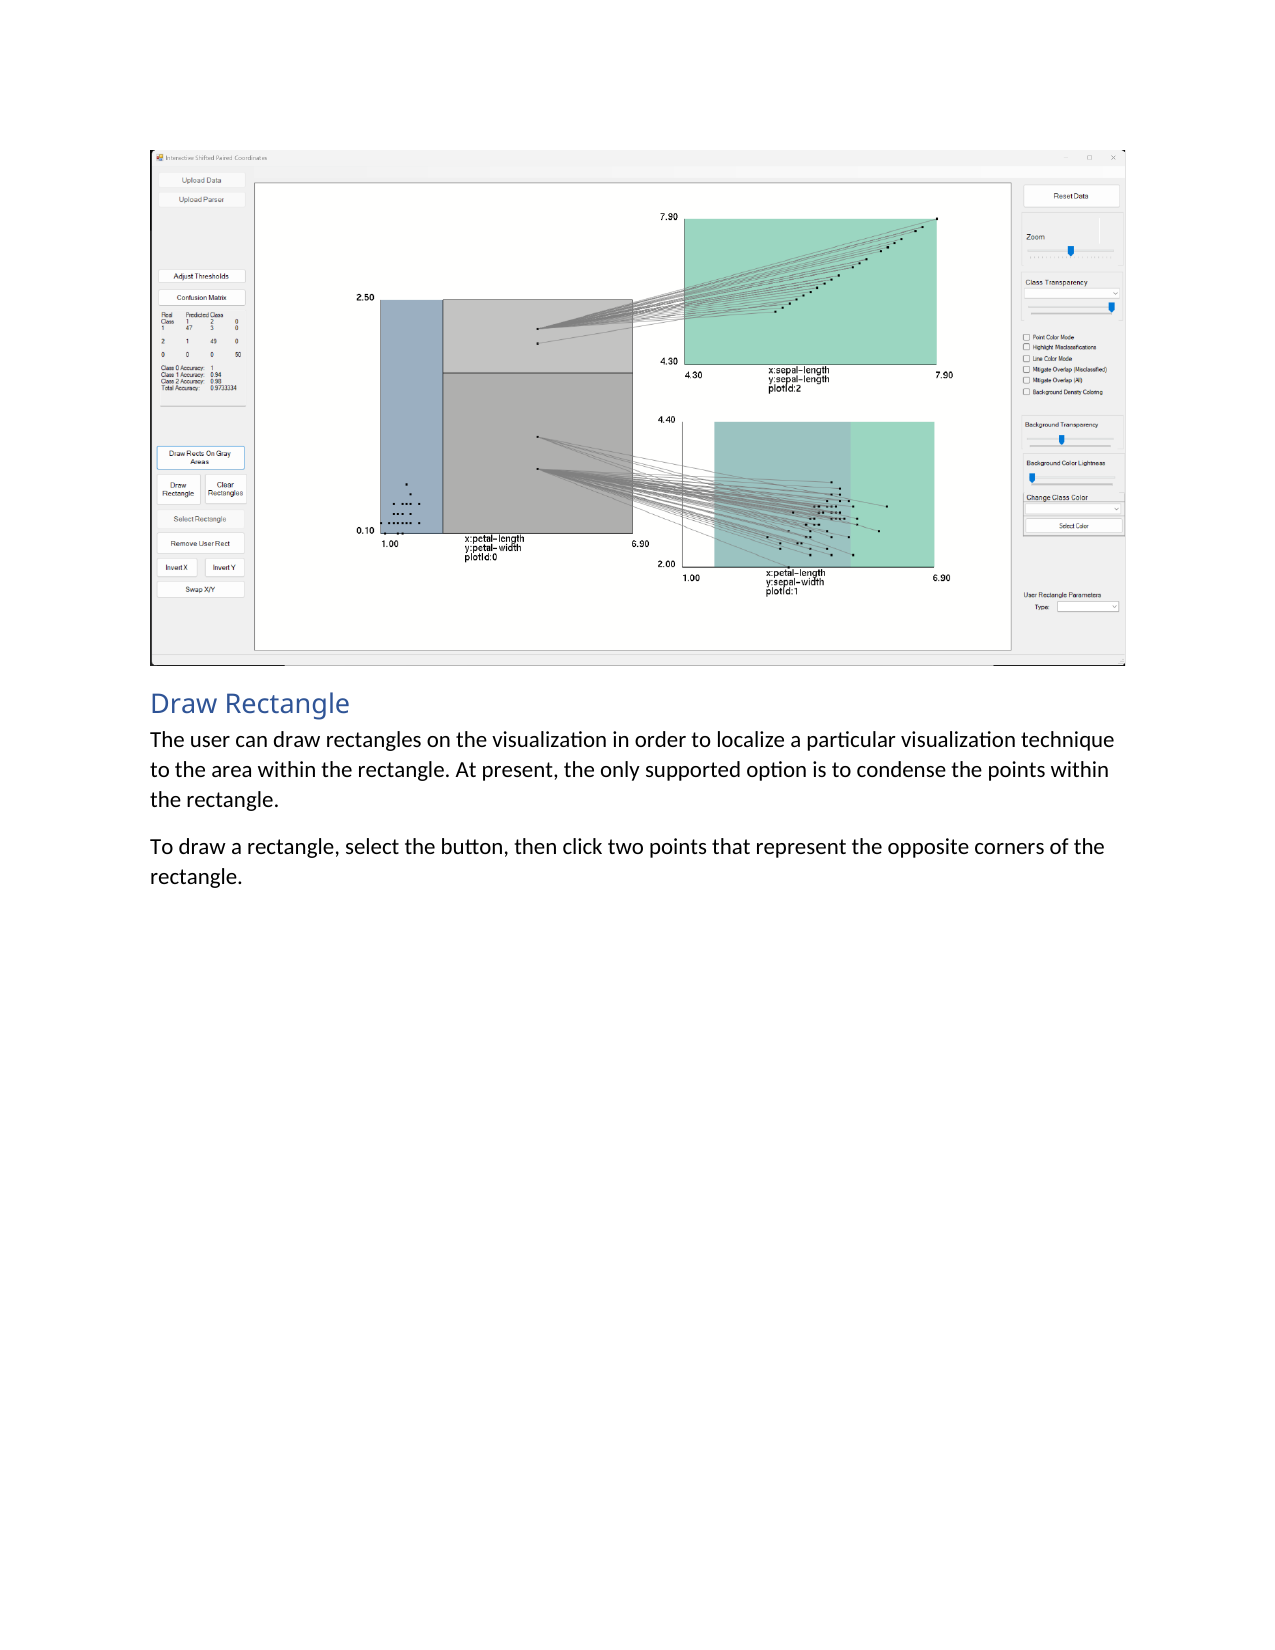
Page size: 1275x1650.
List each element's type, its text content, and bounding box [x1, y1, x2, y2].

text To draw a rectangle, select the button, then click two points that represent the opposite corners of the rectangle. [150, 832, 1125, 890]
picture [150, 150, 1125, 666]
subtitle Draw Rectangle [150, 685, 1125, 722]
text The user can draw rectangles on the visualization in order to localize a particular visualization technique to the area within the rectangle. At present, the only supported option is to condense the points within the rectangle. [150, 725, 1125, 813]
